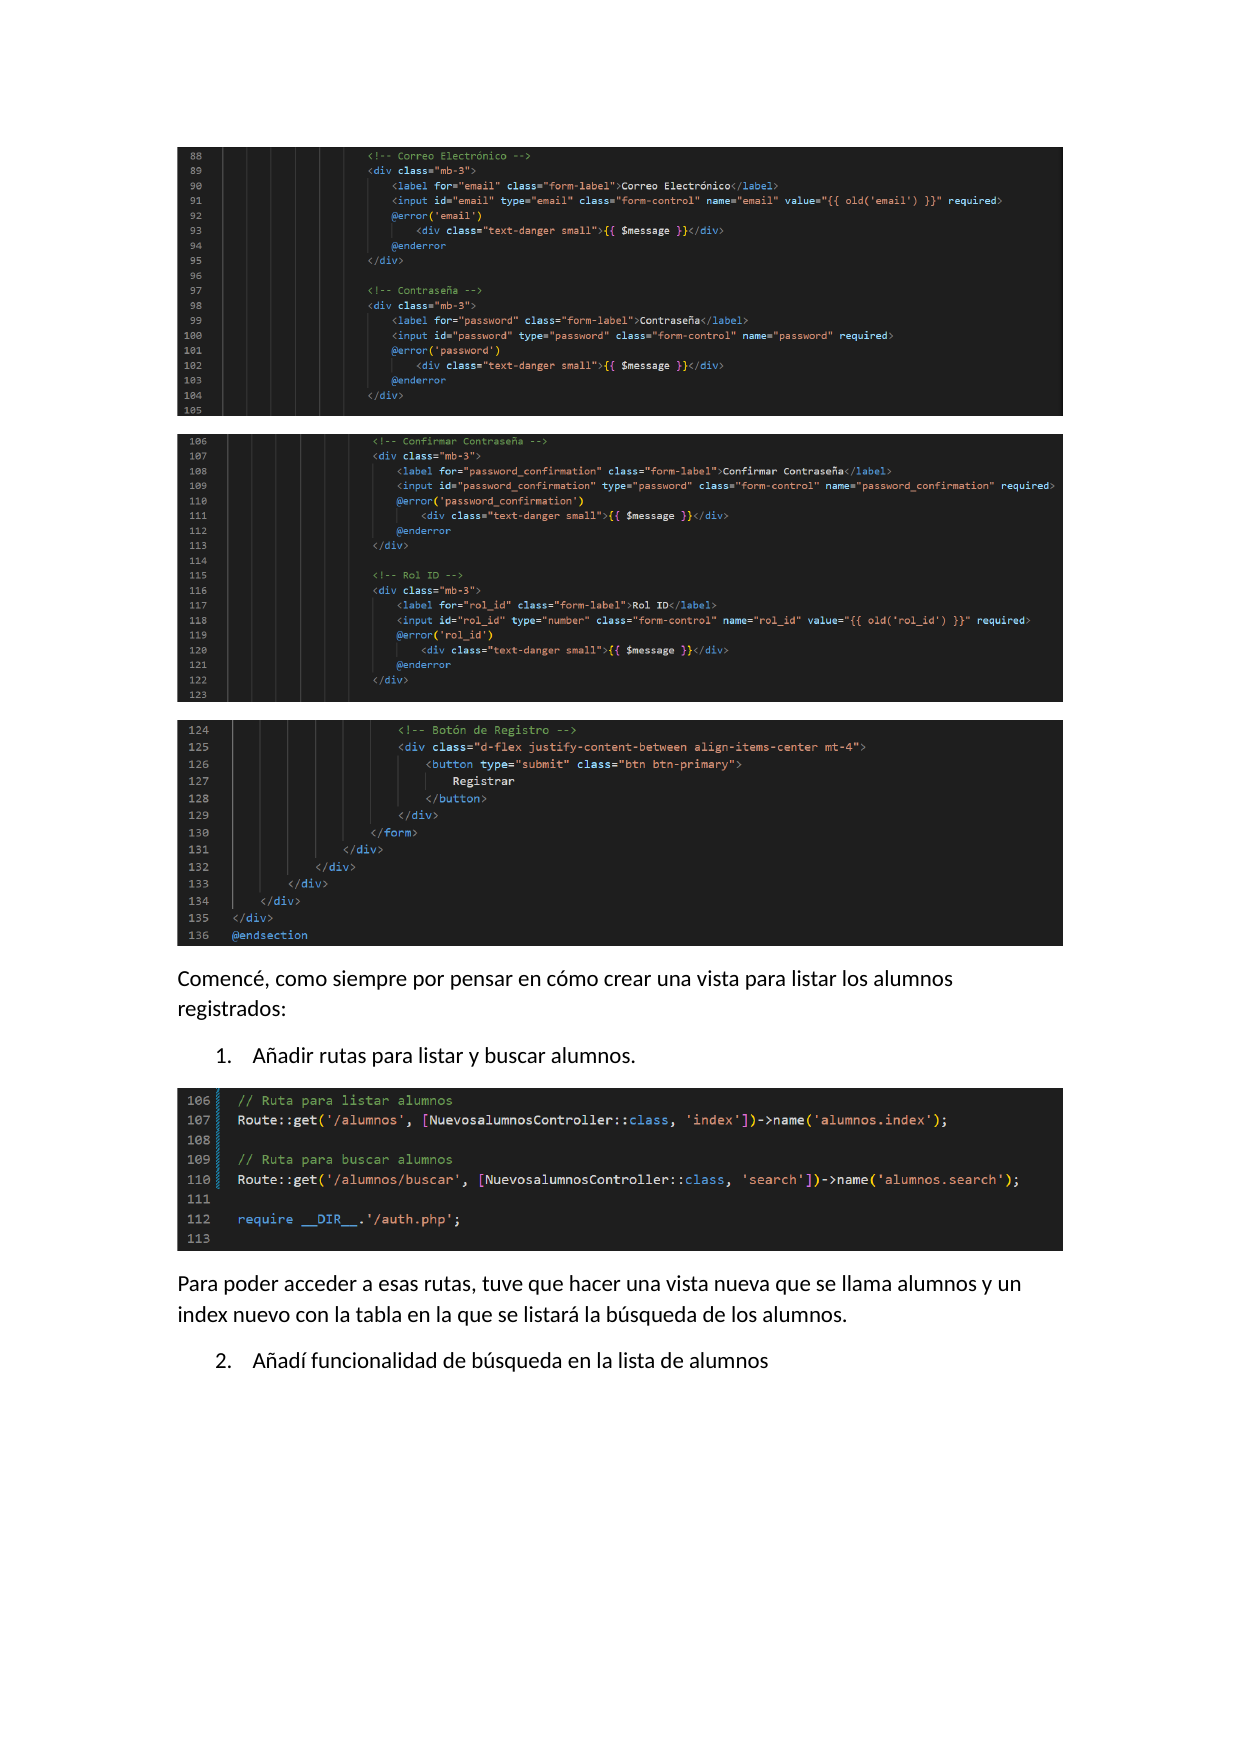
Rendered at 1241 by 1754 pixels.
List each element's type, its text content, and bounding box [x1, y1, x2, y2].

list Añadir rutas para listar y buscar alumnos. [215, 1041, 1063, 1069]
picture [177, 1088, 1063, 1251]
text Para poder acceder a esas rutas, tuve que hacer una vista nueva que se llama alumnos y un index nuevo con la tabla en la que se listará la búsqueda de los alumnos. [177, 1269, 1063, 1328]
text Comencé, como siempre por pensar en cómo crear una vista para listar los alumnos registrados: [177, 964, 1063, 1023]
picture [177, 434, 1063, 702]
picture [177, 147, 1063, 416]
list Añadí funcionalidad de búsqueda en la lista de alumnos [215, 1347, 1063, 1375]
picture [177, 720, 1063, 946]
